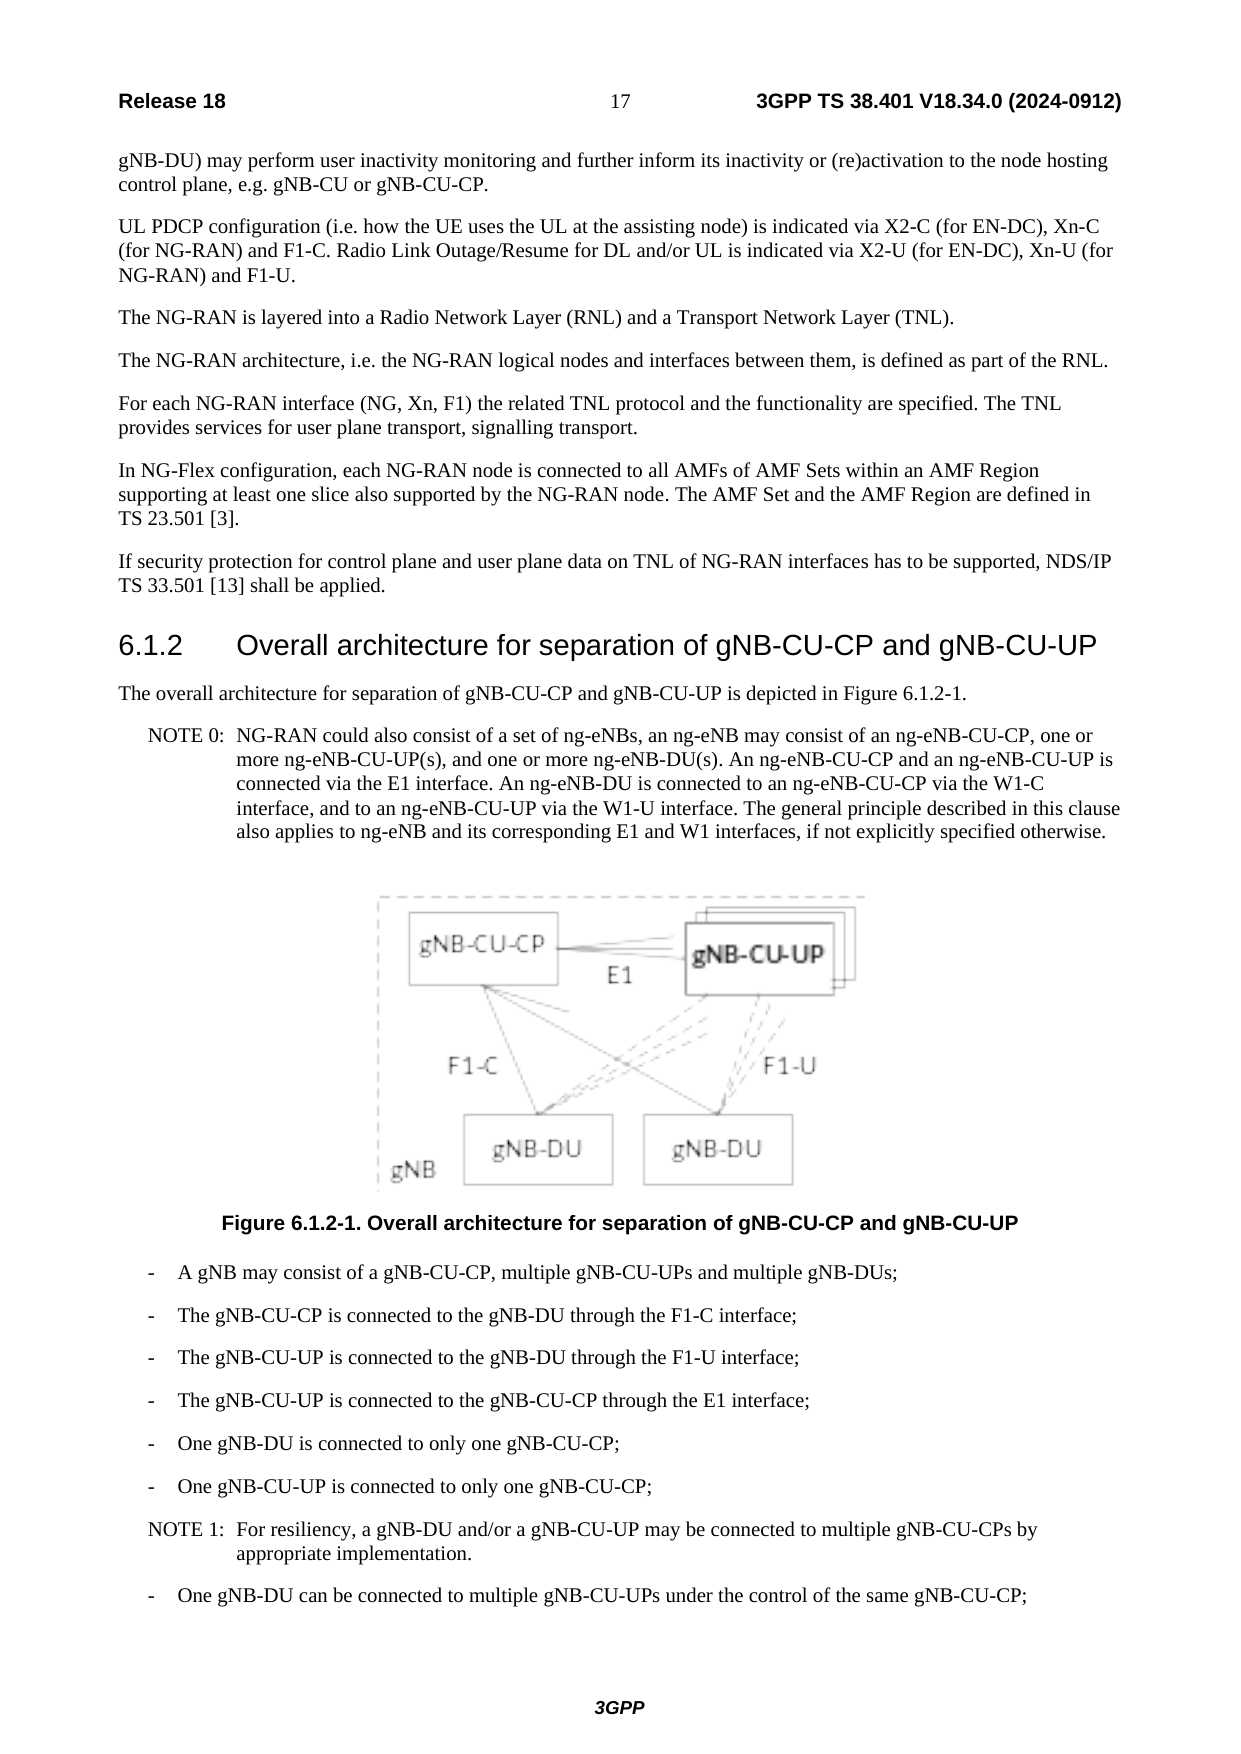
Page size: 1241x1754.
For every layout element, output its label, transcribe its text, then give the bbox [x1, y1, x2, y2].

text Figure 6.1.2-1. Overall architecture for separation of gNB-CU-CP and gNB-CU-UP [118, 1211, 1122, 1235]
text - The gNB-CU-UP is connected to the gNB-DU through the F1-U interface; [148, 1345, 1122, 1369]
text For each NG-RAN interface (NG, Xn, F1) the related TNL protocol and the functionality are specified. The TNL provides services for user plane transport, signalling transport. [118, 391, 1122, 439]
text If security protection for control plane and user plane data on TNL of NG-RAN interfaces has to be supported, NDS/IP TS 33.501 [13] shall be applied. [118, 549, 1122, 597]
text - A gNB may consist of a gNB-CU-CP, multiple gNB-CU-UPs and multiple gNB-DUs; [148, 1260, 1122, 1284]
text - One gNB-DU is connected to only one gNB-CU-CP; [148, 1431, 1122, 1455]
text - The gNB-CU-UP is connected to the gNB-CU-CP through the E1 interface; [148, 1388, 1122, 1412]
text - One gNB-CU-UP is connected to only one gNB-CU-CP; [148, 1474, 1122, 1498]
text In NG-Flex configuration, each NG-RAN node is connected to all AMFs of AMF Sets within an AMF Region supporting at least one slice also supported by the NG-RAN node. The AMF Set and the AMF Region are defined in TS 23.501 [3]. [118, 458, 1122, 530]
text The NG-RAN architecture, i.e. the NG-RAN logical nodes and interfaces between them, is defined as part of the RNL. [118, 348, 1122, 372]
text The NG-RAN is layered into a Radio Network Layer (RNL) and a Transport Network Layer (TNL). [118, 305, 1122, 329]
text - The gNB-CU-CP is connected to the gNB-DU through the F1-C interface; [148, 1302, 1122, 1327]
text UL PDCP configuration (i.e. how the UE uses the UL at the assisting node) is indicated via X2-C (for EN-DC), Xn-C (for NG-RAN) and F1-C. Radio Link Outage/Resume for DL and/or UL is indicated via X2-U (for EN-DC), Xn-U (for NG-RAN) and F1-U. [118, 214, 1122, 287]
subtitle 6.1.2 Overall architecture for separation of gNB-CU-CP and gNB-CU-UP [118, 628, 1122, 662]
text - One gNB-DU can be connected to multiple gNB-CU-UPs under the control of the same gNB-CU-CP; [148, 1583, 1122, 1607]
text NOTE 0: NG-RAN could also consist of a set of ng-eNBs, an ng-eNB may consist of an ng-eNB-CU-CP, one or more ng-eNB-CU-UP(s), and one or more ng-eNB-DU(s). An ng-eNB-CU-CP and an ng-eNB-CU-UP is connected via the E1 interface. An ng-eNB-DU is connected to an ng-eNB-CU-CP via the W1-C interface, and to an ng-eNB-CU-UP via the W1-U interface. The general principle described in this clause also applies to ng-eNB and its corresponding E1 and W1 interfaces, if not explicitly specified otherwise. [148, 723, 1122, 843]
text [118, 147, 1122, 196]
text NOTE 1: For resiliency, a gNB-DU and/or a gNB-CU-UP may be connected to multiple gNB-CU-CPs by appropriate implementation. [148, 1517, 1122, 1565]
text The overall architecture for separation of gNB-CU-CP and gNB-CU-UP is depicted in Figure 6.1.2-1. [118, 680, 1122, 704]
